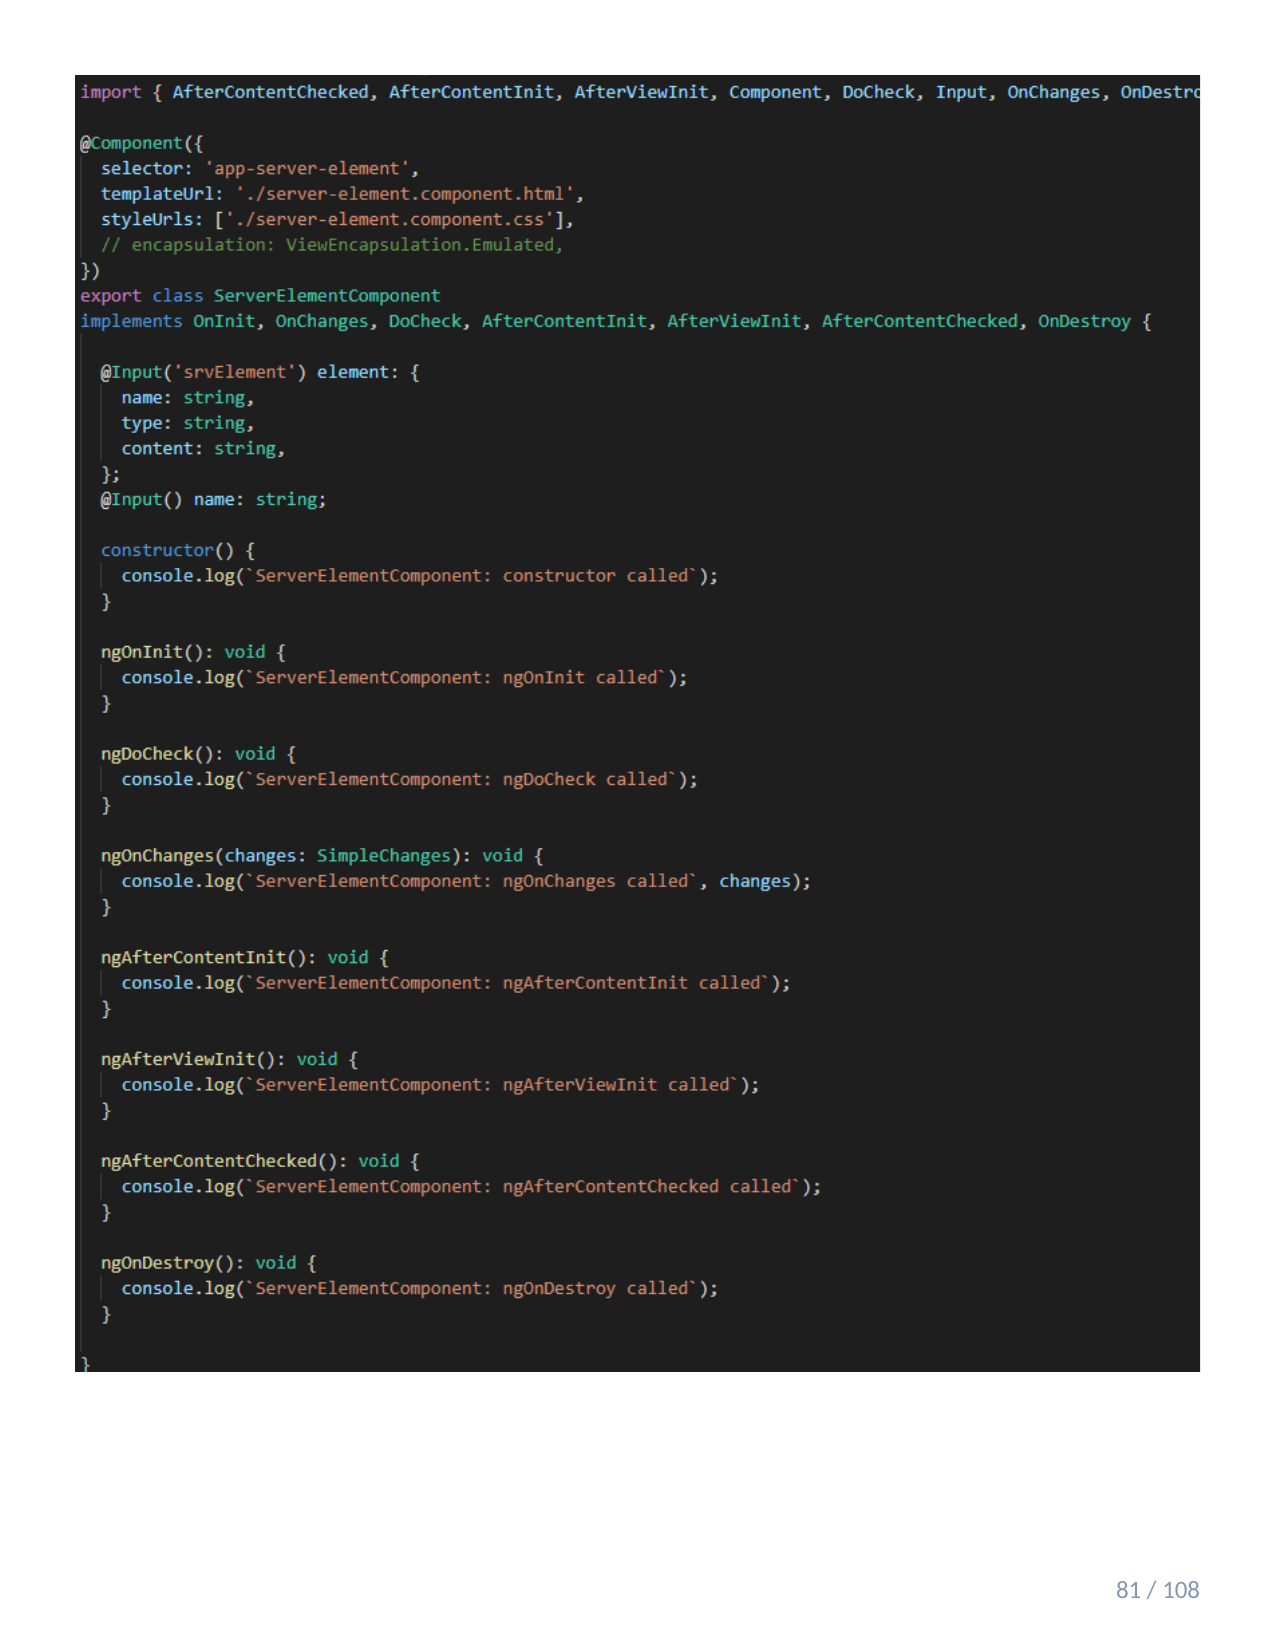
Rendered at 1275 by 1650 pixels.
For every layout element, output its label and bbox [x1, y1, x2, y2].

picture [75, 75, 1200, 1372]
